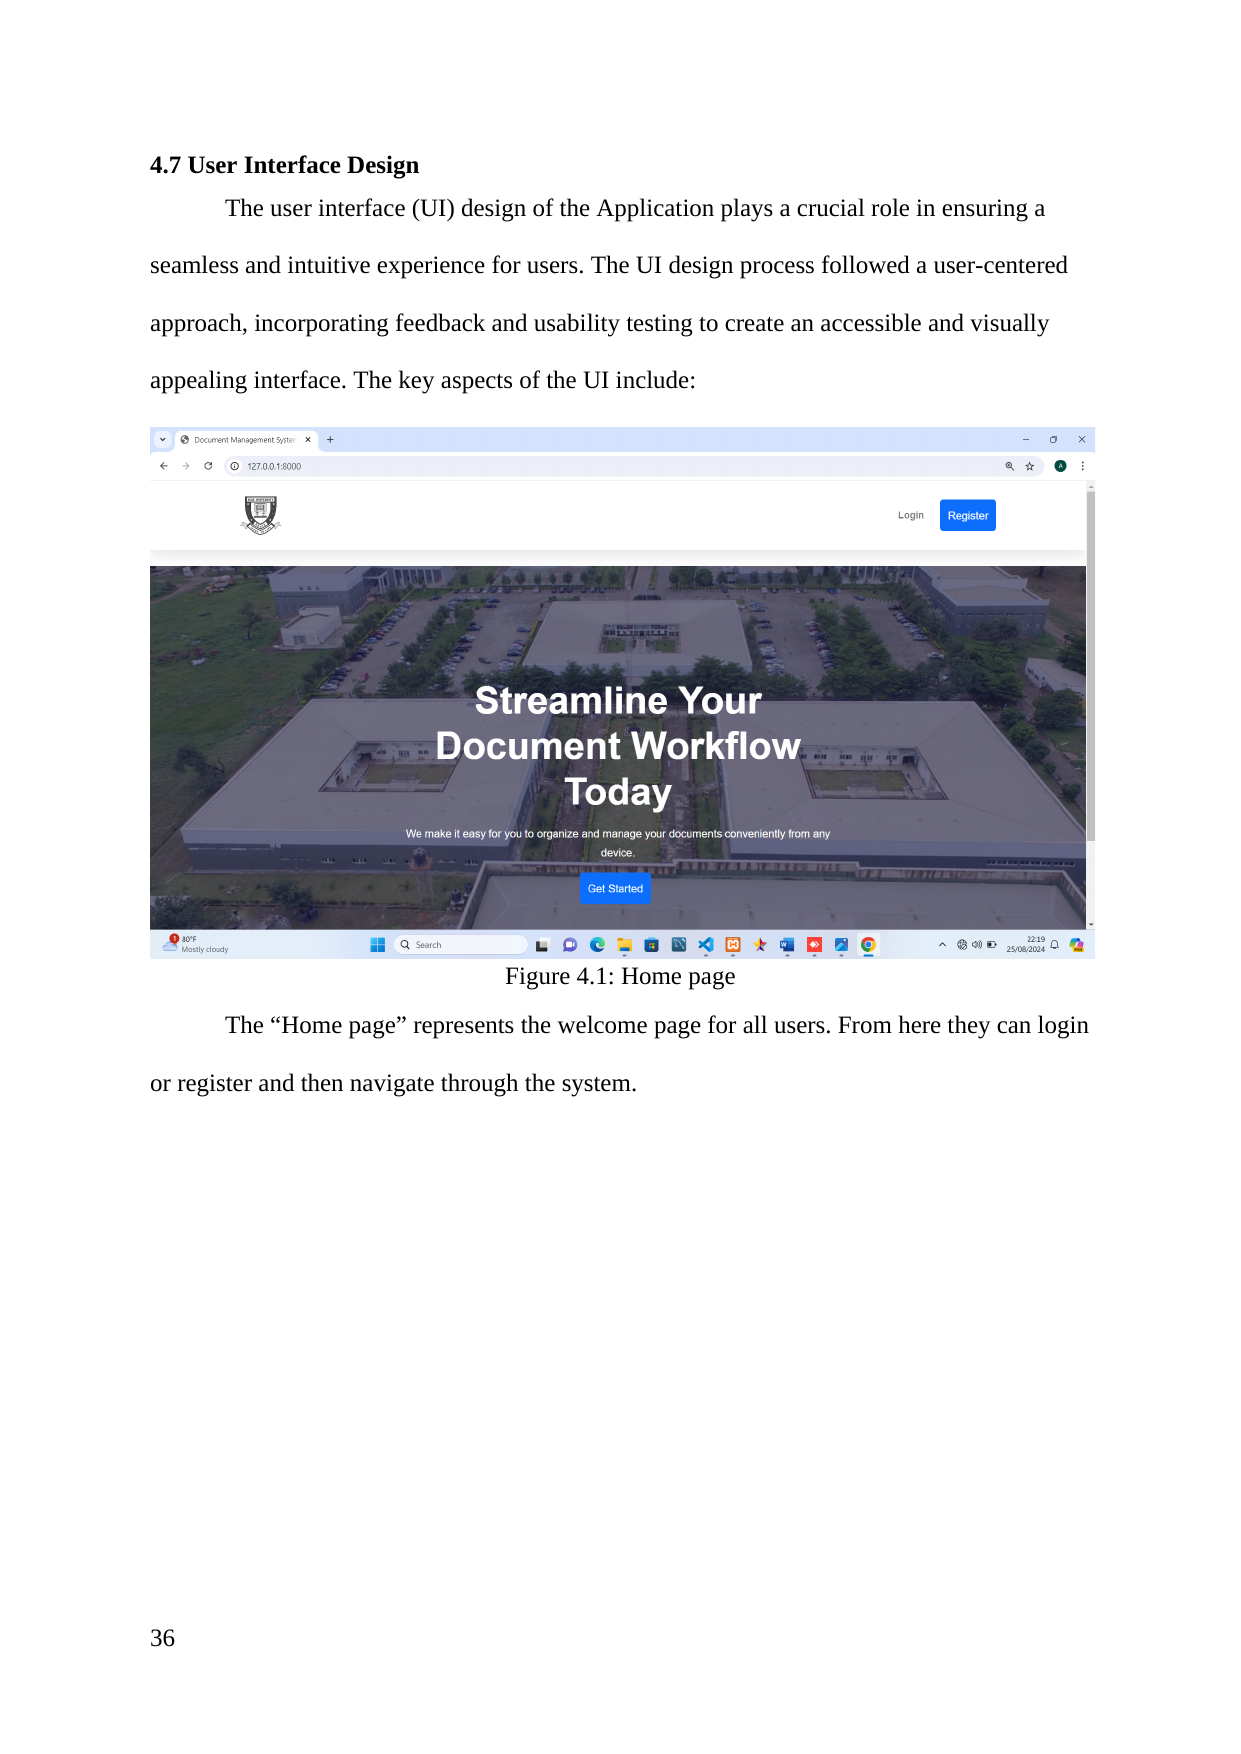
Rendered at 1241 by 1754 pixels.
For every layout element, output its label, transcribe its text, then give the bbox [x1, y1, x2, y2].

text Figure 4.1: Home page [150, 961, 1090, 989]
picture [150, 427, 1096, 959]
subtitle 4.7 User Interface Design [150, 150, 1090, 179]
text The user interface (UI) design of the Application plays a crucial role in ensuring a seamless and intuitive experience for users. The UI design process followed a user-centered approach, incorporating feedback and usability testing to create an accessible and visually appealing interface. The key aspects of the UI include: [150, 193, 1090, 394]
text The “Home page” represents the welcome page for all users. From here they can login or register and then navigate through the system. [150, 1010, 1090, 1097]
